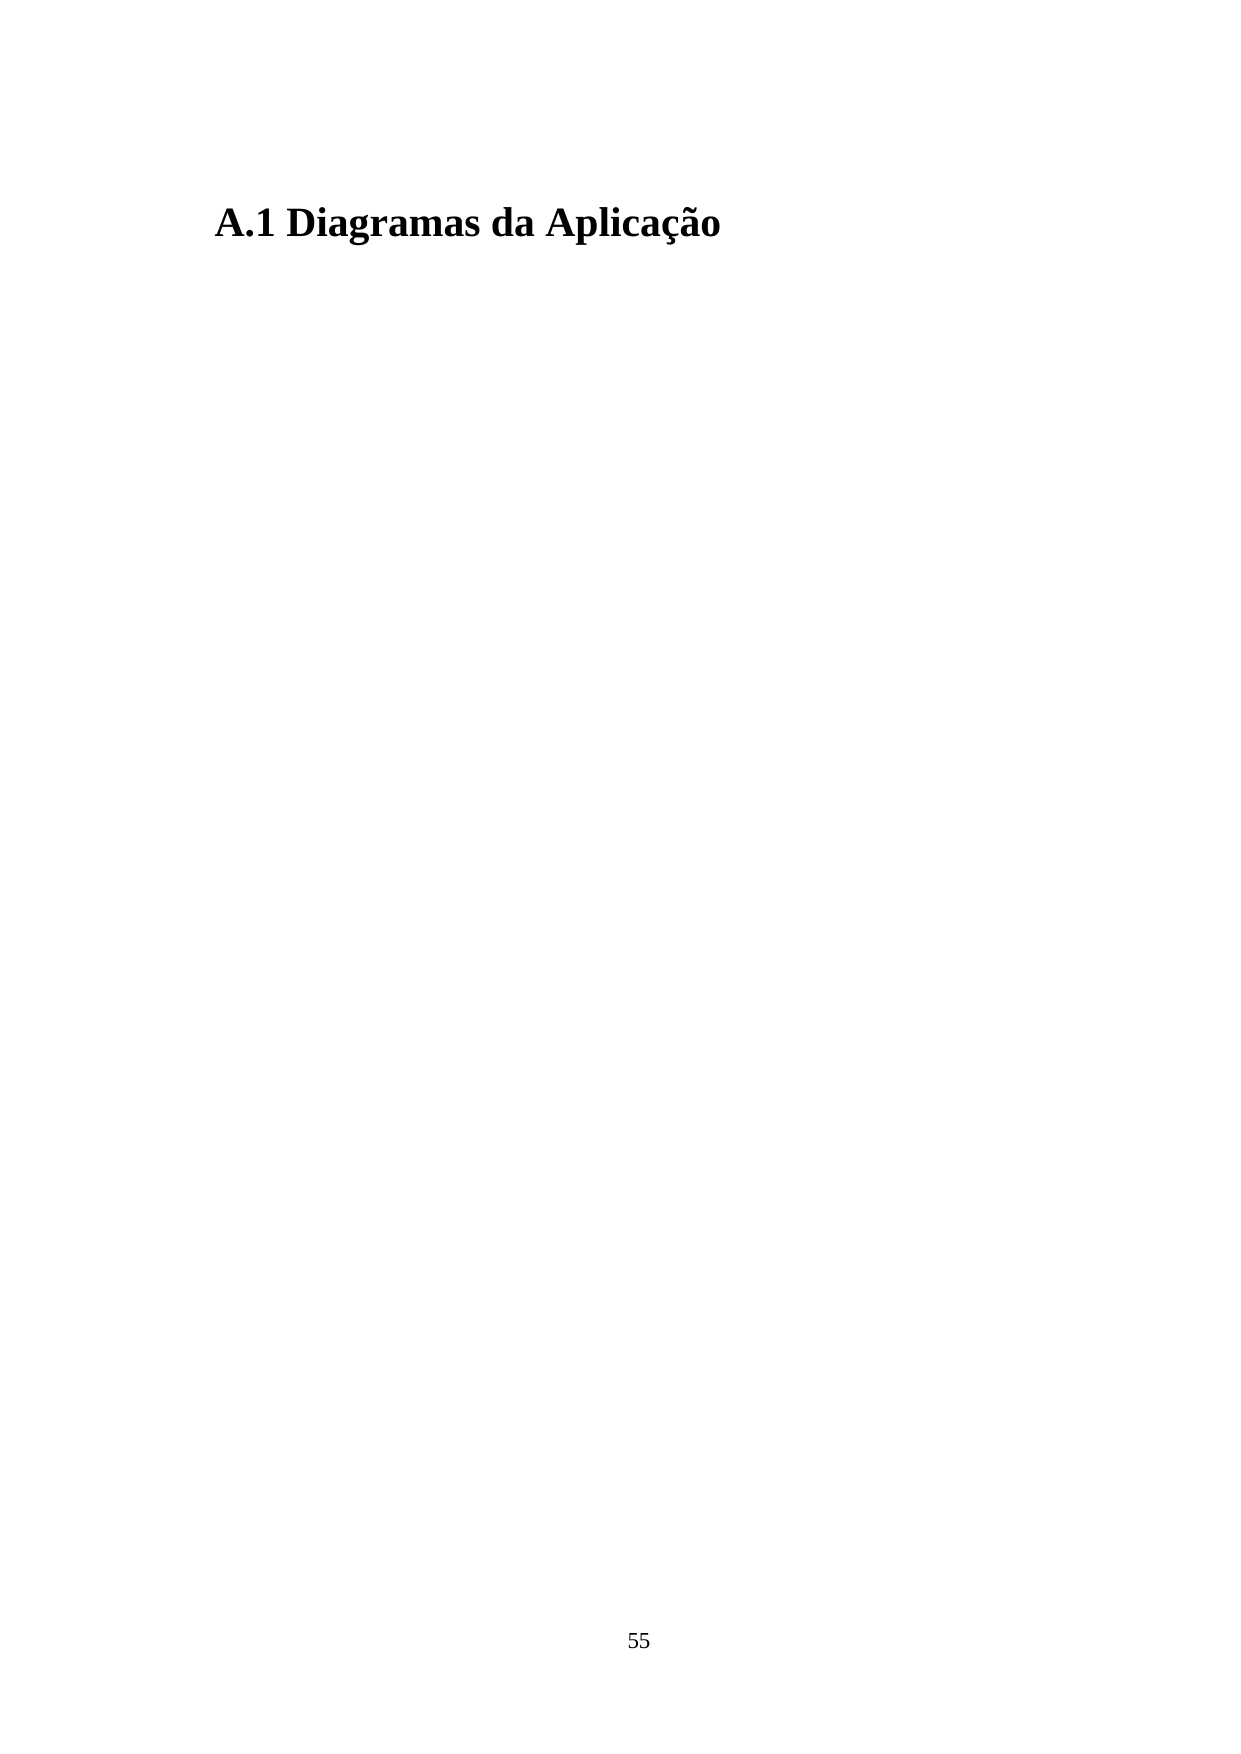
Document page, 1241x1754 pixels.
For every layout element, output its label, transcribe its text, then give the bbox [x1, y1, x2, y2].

subtitle A.1 Diagramas da Aplicação [177, 198, 1063, 246]
